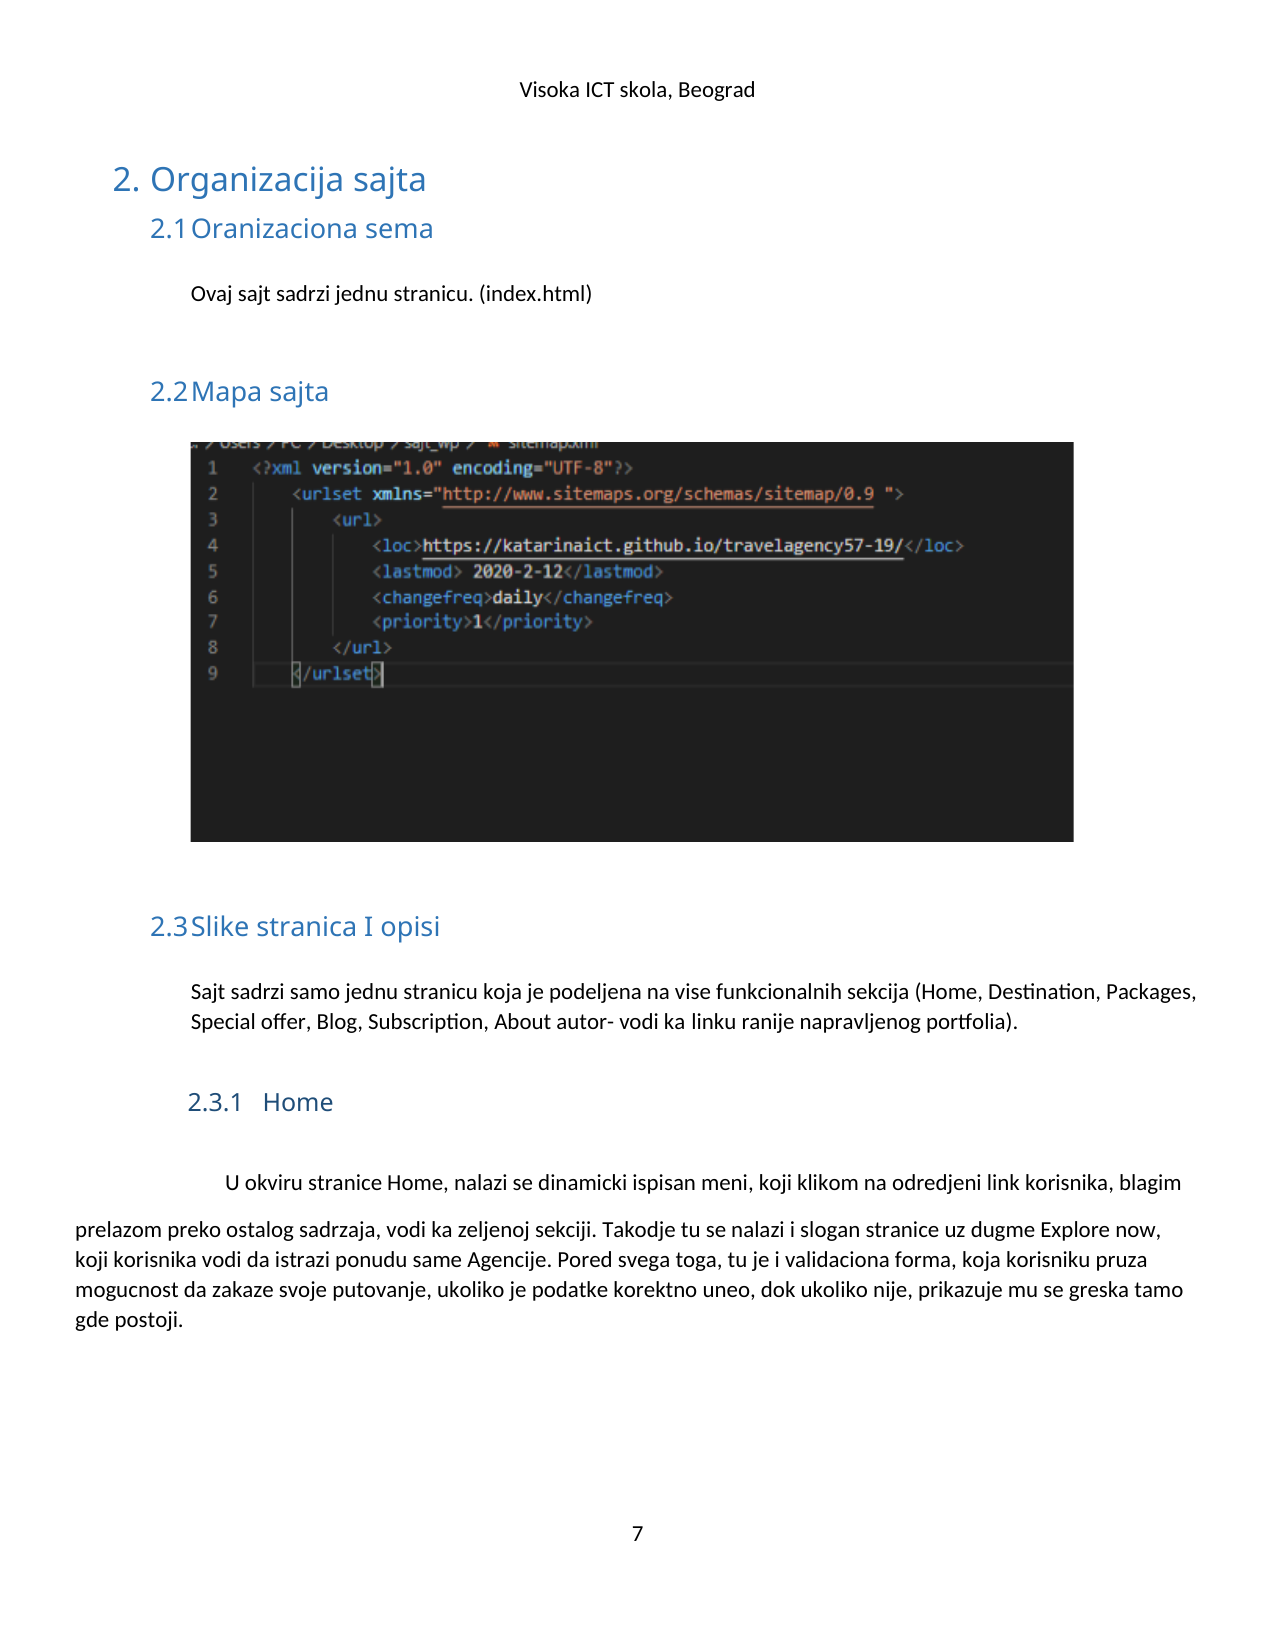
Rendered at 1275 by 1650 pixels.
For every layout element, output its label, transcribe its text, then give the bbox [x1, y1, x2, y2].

subtitle Organizacija sajta [112, 156, 1200, 201]
picture [190, 442, 1074, 842]
list Sajt sadrzi samo jednu stranicu koja je podeljena na vise funkcionalnih sekcija (Home, Destination, Packages, Special offer, Blog, Subscription, About autor- vodi ka linku ranije napravljenog portfolia). [191, 977, 1200, 1035]
text U okviru stranice Home, nalazi se dinamicki ispisan meni, koji klikom na odredjeni link korisnika, blagim [187, 1168, 1200, 1196]
list Ovaj sajt sadrzi jednu stranicu. (index.html) [191, 279, 1200, 307]
text prelazom preko ostalog sadrzaja, vodi ka zeljenoj sekciji. Takodje tu se nalazi i slogan stranice uz dugme Explore now, koji korisnika vodi da istrazi ponudu same Agencije. Pored svega toga, tu je i validaciona forma, koja korisniku pruza mogucnost da zakaze svoje putovanje, ukoliko je podatke korektno uneo, dok ukoliko nije, prikazuje mu se greska tamo gde postoji. [75, 1215, 1200, 1334]
subtitle Oranizaciona sema [150, 209, 1200, 246]
subtitle Slike stranica I opisi [150, 907, 1200, 944]
subtitle Mapa sajta [150, 373, 1200, 410]
subtitle Home [187, 1084, 1200, 1118]
